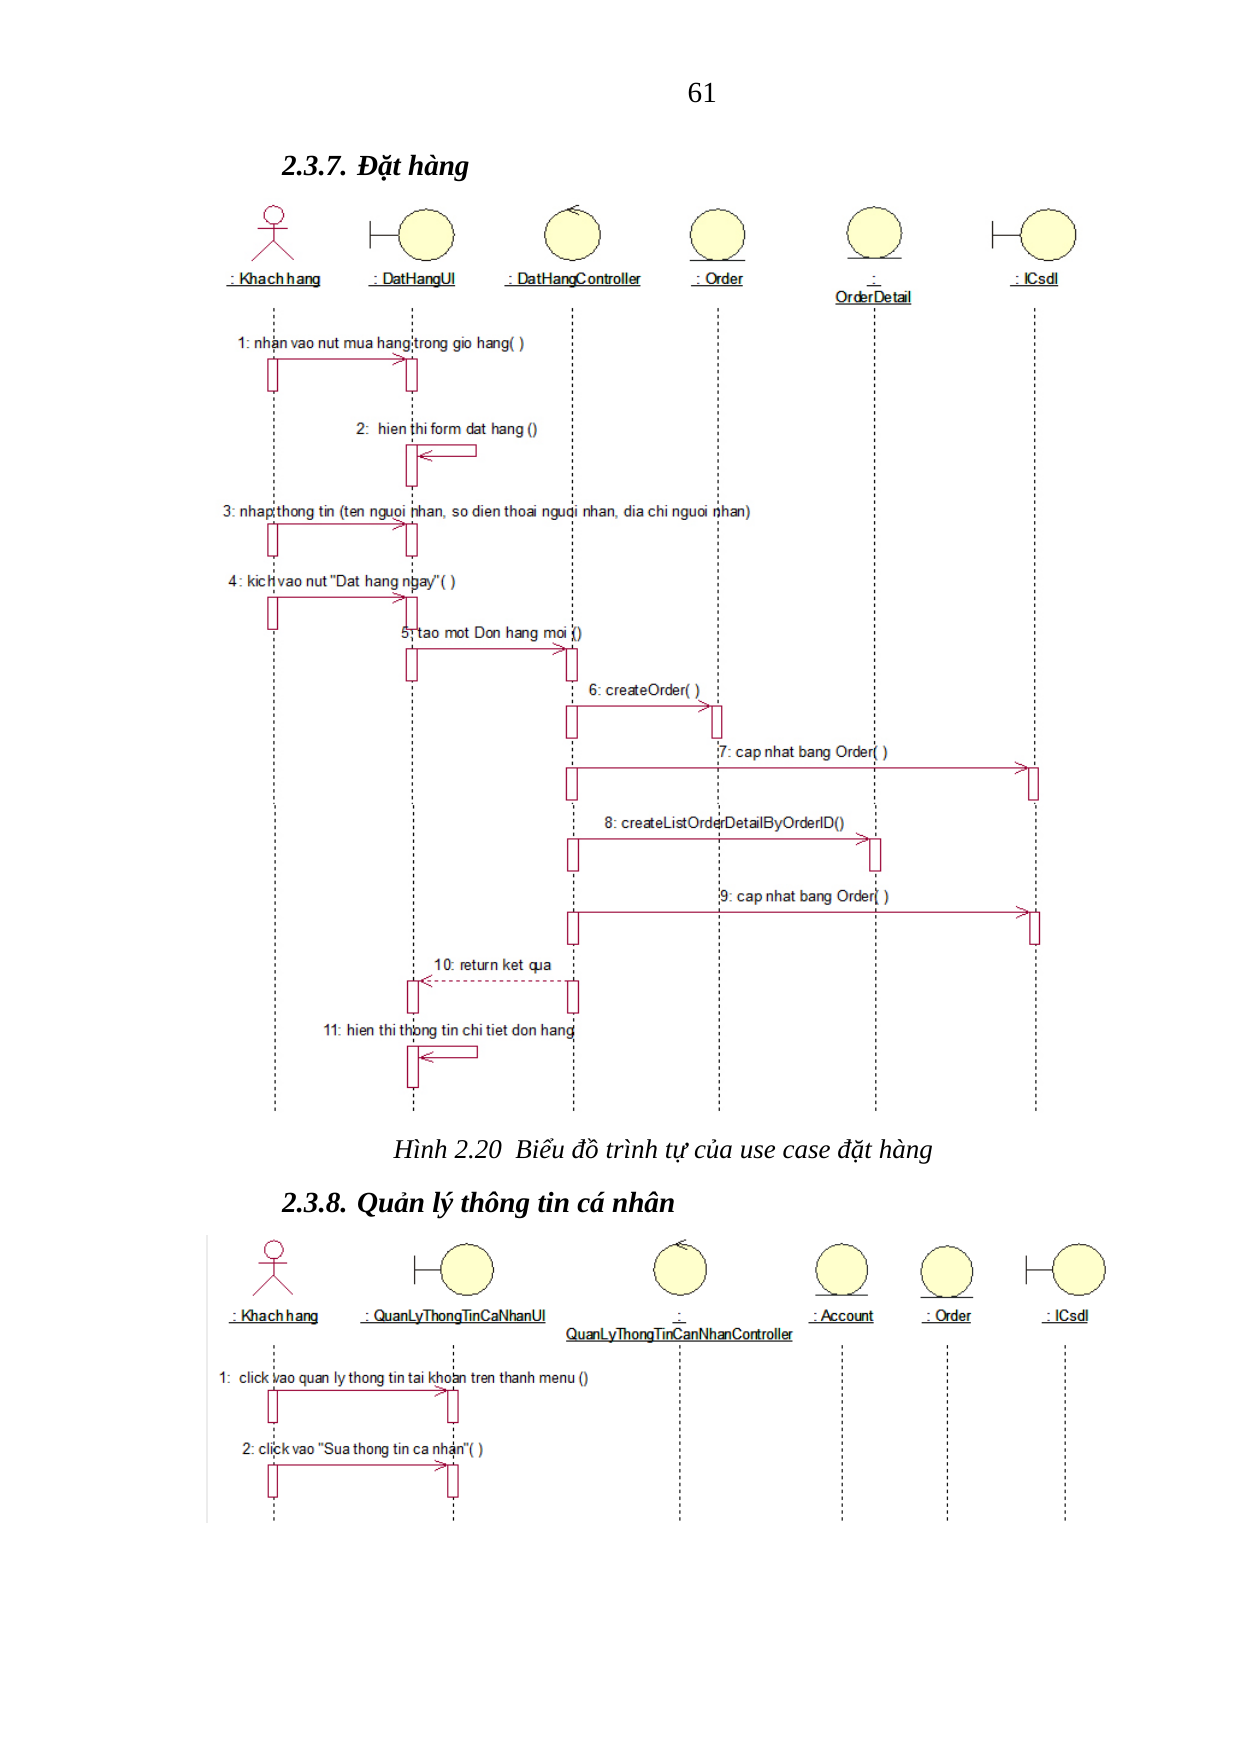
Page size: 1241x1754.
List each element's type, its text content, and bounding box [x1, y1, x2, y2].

subtitle Đặt hàng [282, 148, 1122, 181]
picture [206, 1235, 1123, 1523]
picture [206, 198, 1116, 1113]
subtitle Quản lý thông tin cá nhân [282, 1186, 1122, 1219]
